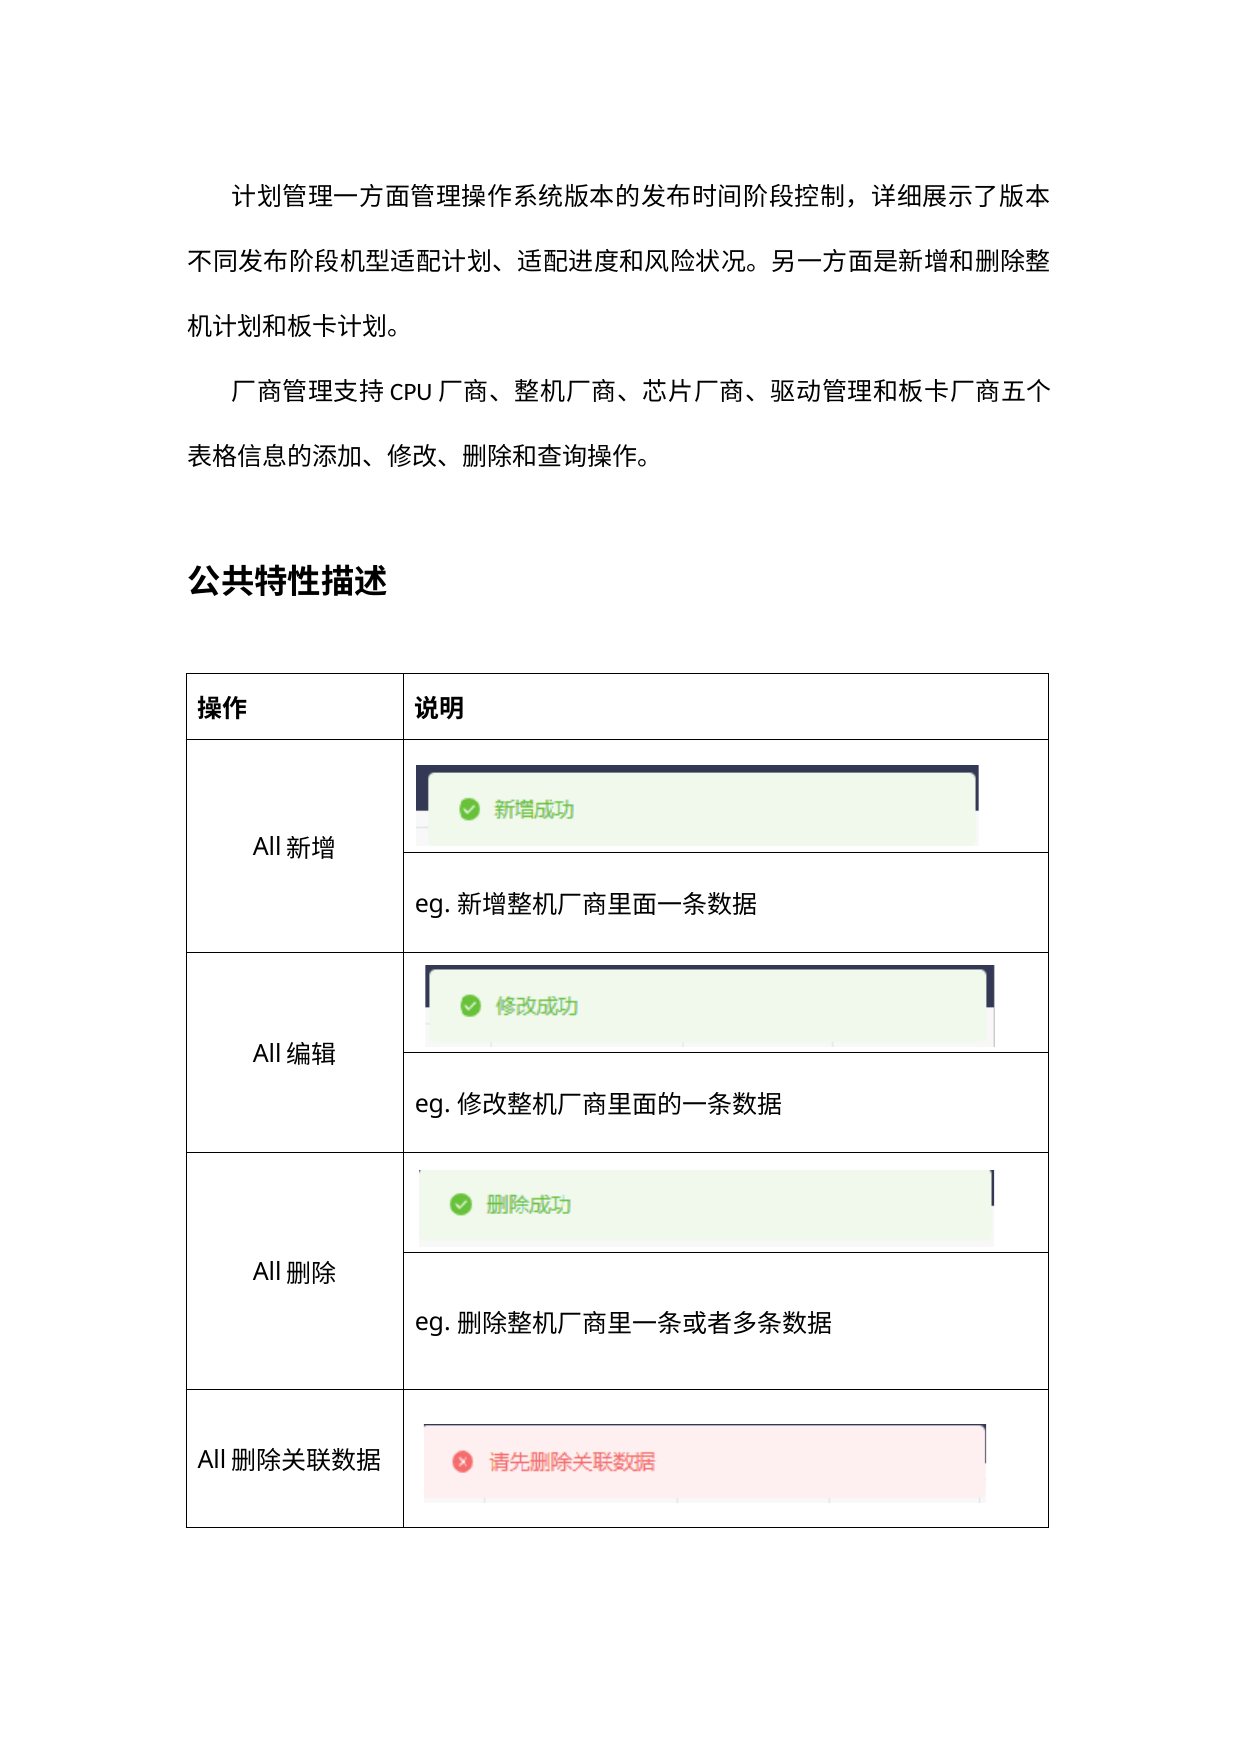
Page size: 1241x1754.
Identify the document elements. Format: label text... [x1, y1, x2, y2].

text 计划管理一方面管理操作系统版本的发布时间阶段控制，详细展示了版本不同发布阶段机型适配计划、适配进度和风险状况。另一方面是新增和删除整机计划和板卡计划。 [187, 162, 1053, 357]
table_cell [404, 1390, 1048, 1527]
table_cell eg. 新增整机厂商里面一条数据 [404, 853, 1048, 952]
table_cell All编辑 [187, 953, 403, 1152]
picture [425, 965, 996, 1047]
picture [416, 765, 979, 846]
picture [419, 1170, 995, 1247]
table_cell All删除关联数据 [187, 1390, 403, 1527]
table_cell eg. 删除整机厂商里一条或者多条数据 [404, 1253, 1048, 1389]
subtitle 公共特性描述 [187, 547, 1053, 612]
table_cell [404, 953, 1048, 1052]
table_cell All删除 [187, 1153, 403, 1389]
text 厂商管理支持CPU厂商、整机厂商、芯片厂商、驱动管理和板卡厂商五个表格信息的添加、修改、删除和查询操作。 [187, 357, 1053, 487]
table_cell [404, 740, 1048, 852]
table_header 操作 [187, 674, 403, 739]
picture [423, 1424, 987, 1503]
table_cell [404, 1153, 1048, 1252]
table_cell eg. 修改整机厂商里面的一条数据 [404, 1053, 1048, 1152]
table_cell All新增 [187, 740, 403, 952]
table_header 说明 [404, 674, 1048, 739]
